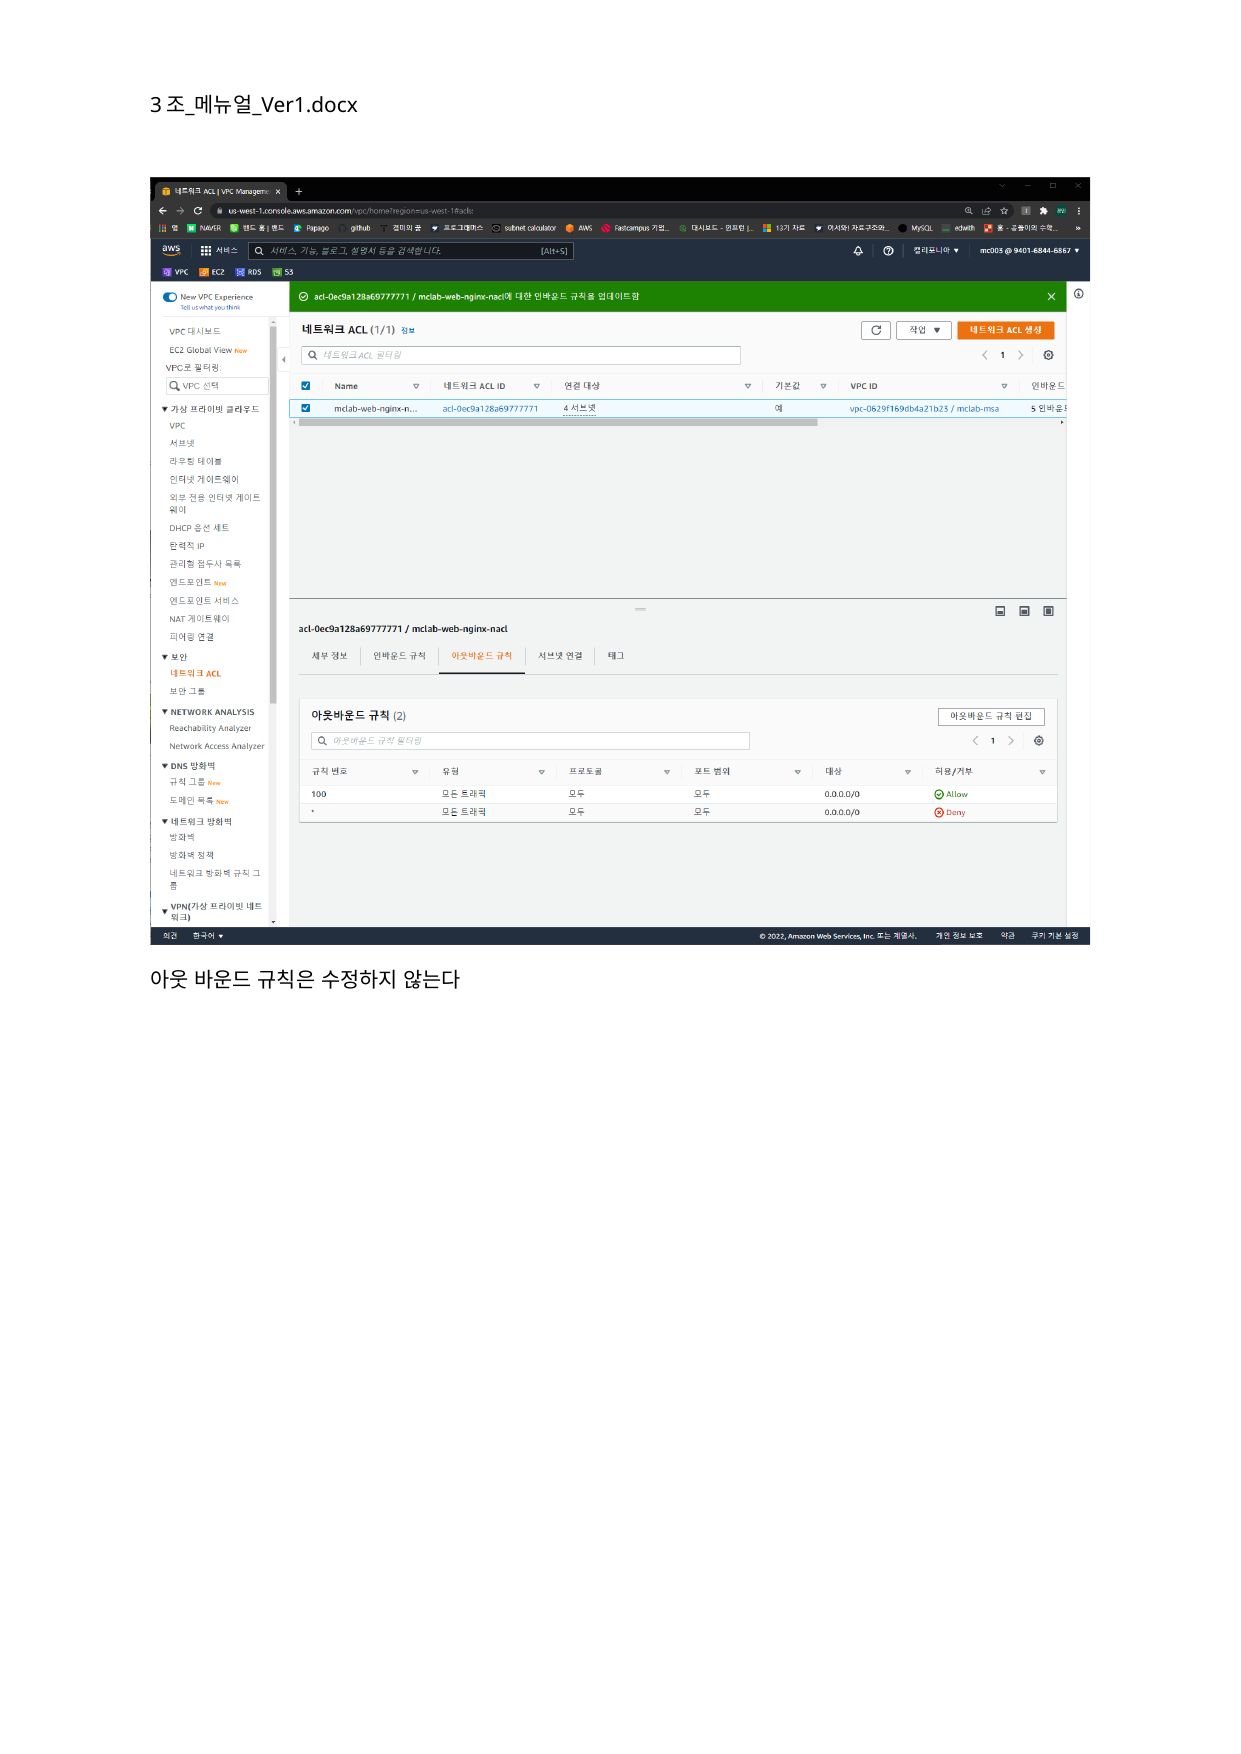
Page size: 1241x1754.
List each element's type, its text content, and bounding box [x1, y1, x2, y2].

picture [150, 177, 1091, 945]
text 아웃 바운드 규칙은 수정하지 않는다 [150, 963, 1090, 993]
